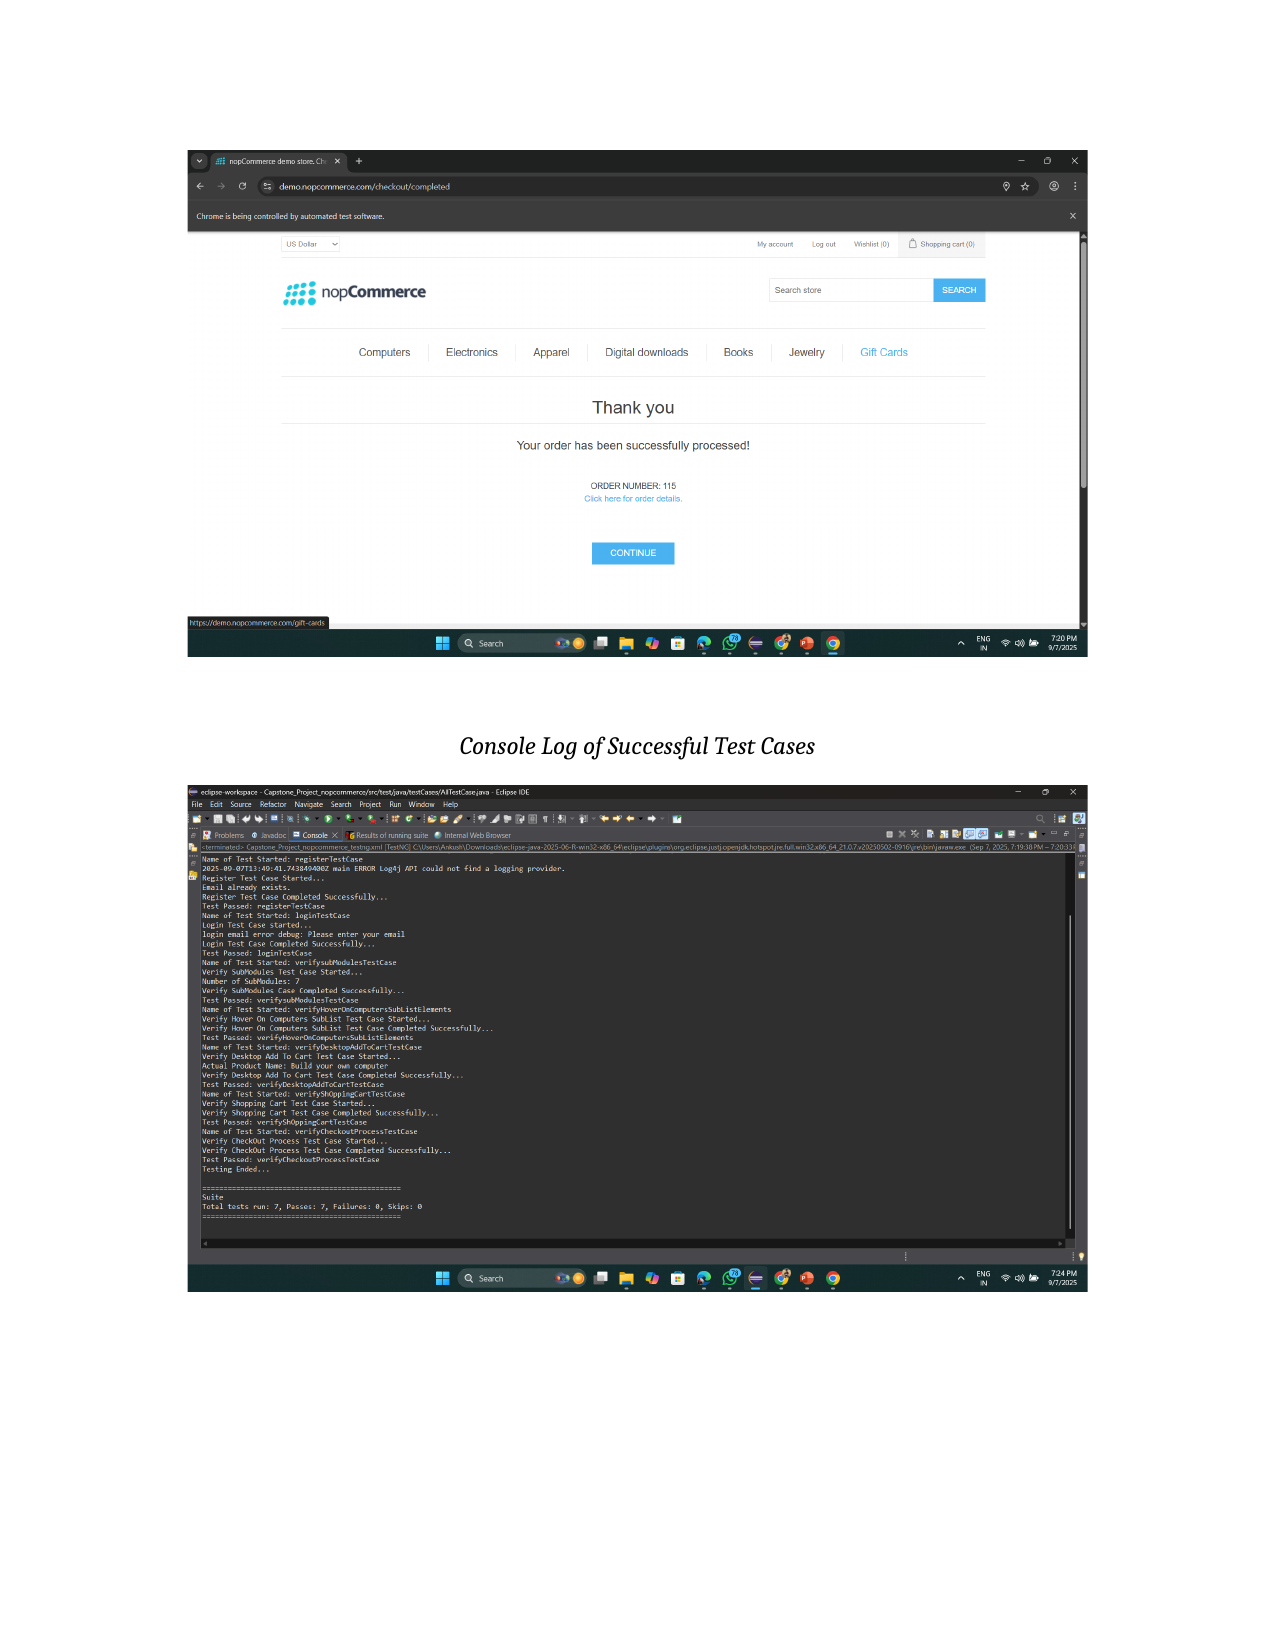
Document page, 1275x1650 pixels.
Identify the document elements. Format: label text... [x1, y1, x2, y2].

picture [187, 150, 1088, 657]
text Console Log of Successful Test Cases [187, 732, 1087, 761]
picture [187, 785, 1088, 1292]
